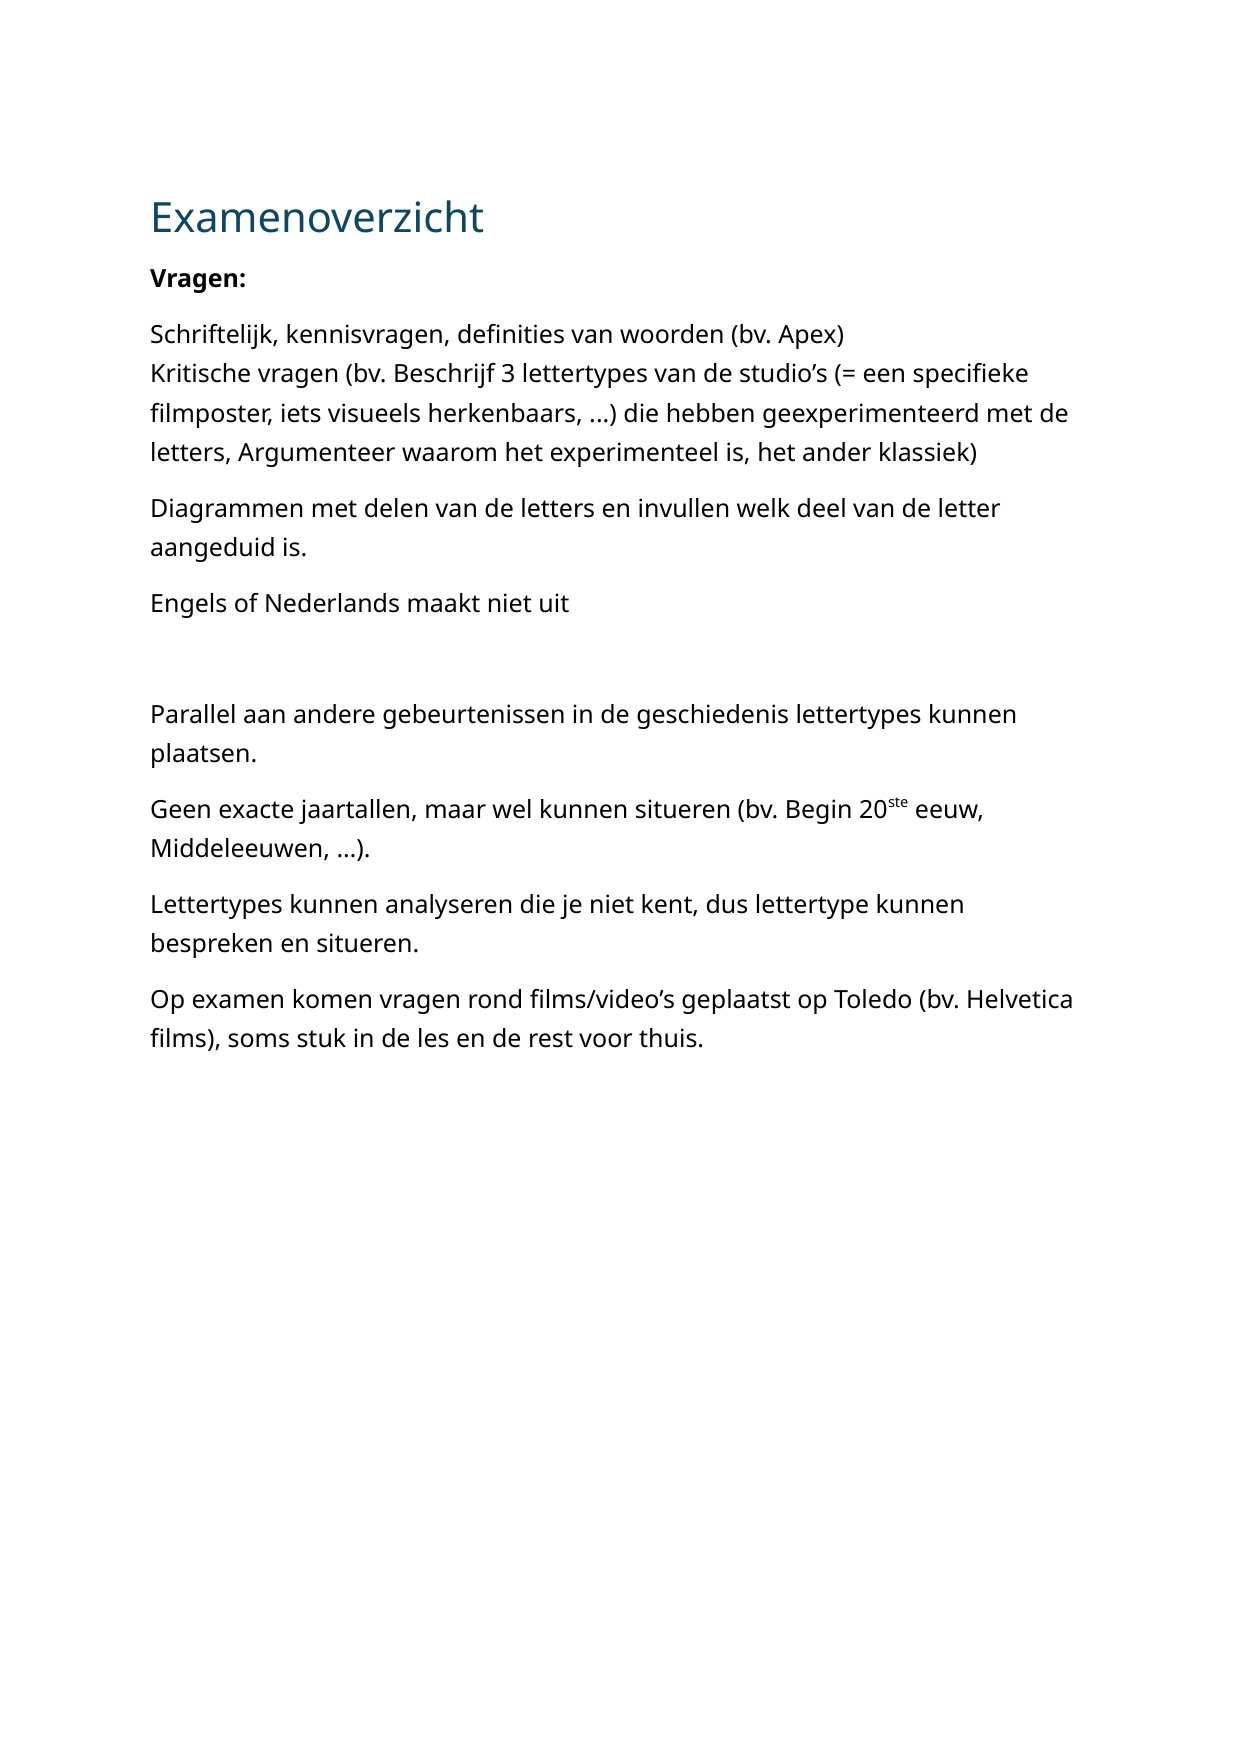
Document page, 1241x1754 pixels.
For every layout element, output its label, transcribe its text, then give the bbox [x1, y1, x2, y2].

text Diagrammen met delen van de letters en invullen welk deel van de letter aangeduid is. [150, 490, 1090, 563]
text Op examen komen vragen rond films/video’s geplaatst op Toledo (bv. Helvetica films), soms stuk in de les en de rest voor thuis. [150, 982, 1090, 1055]
text Schriftelijk, kennisvragen, definities van woorden (bv. Apex) Kritische vragen (bv. Beschrijf 3 lettertypes van de studio’s (= een specifieke filmposter, iets visueels herkenbaars, ...) die hebben geexperimenteerd met de letters, Argumenteer waarom het experimenteel is, het ander klassiek) [150, 317, 1090, 468]
text Geen exacte jaartallen, maar wel kunnen situeren (bv. Begin 20ste eeuw, Middeleeuwen, …). [150, 792, 1090, 865]
text Vragen: [150, 261, 1090, 295]
text Parallel aan andere gebeurtenissen in de geschiedenis lettertypes kunnen plaatsen. [150, 697, 1090, 770]
subtitle Examenoverzicht [150, 187, 1090, 244]
text Lettertypes kunnen analyseren die je niet kent, dus lettertype kunnen bespreken en situeren. [150, 887, 1090, 960]
text Engels of Nederlands maakt niet uit [150, 585, 1090, 619]
